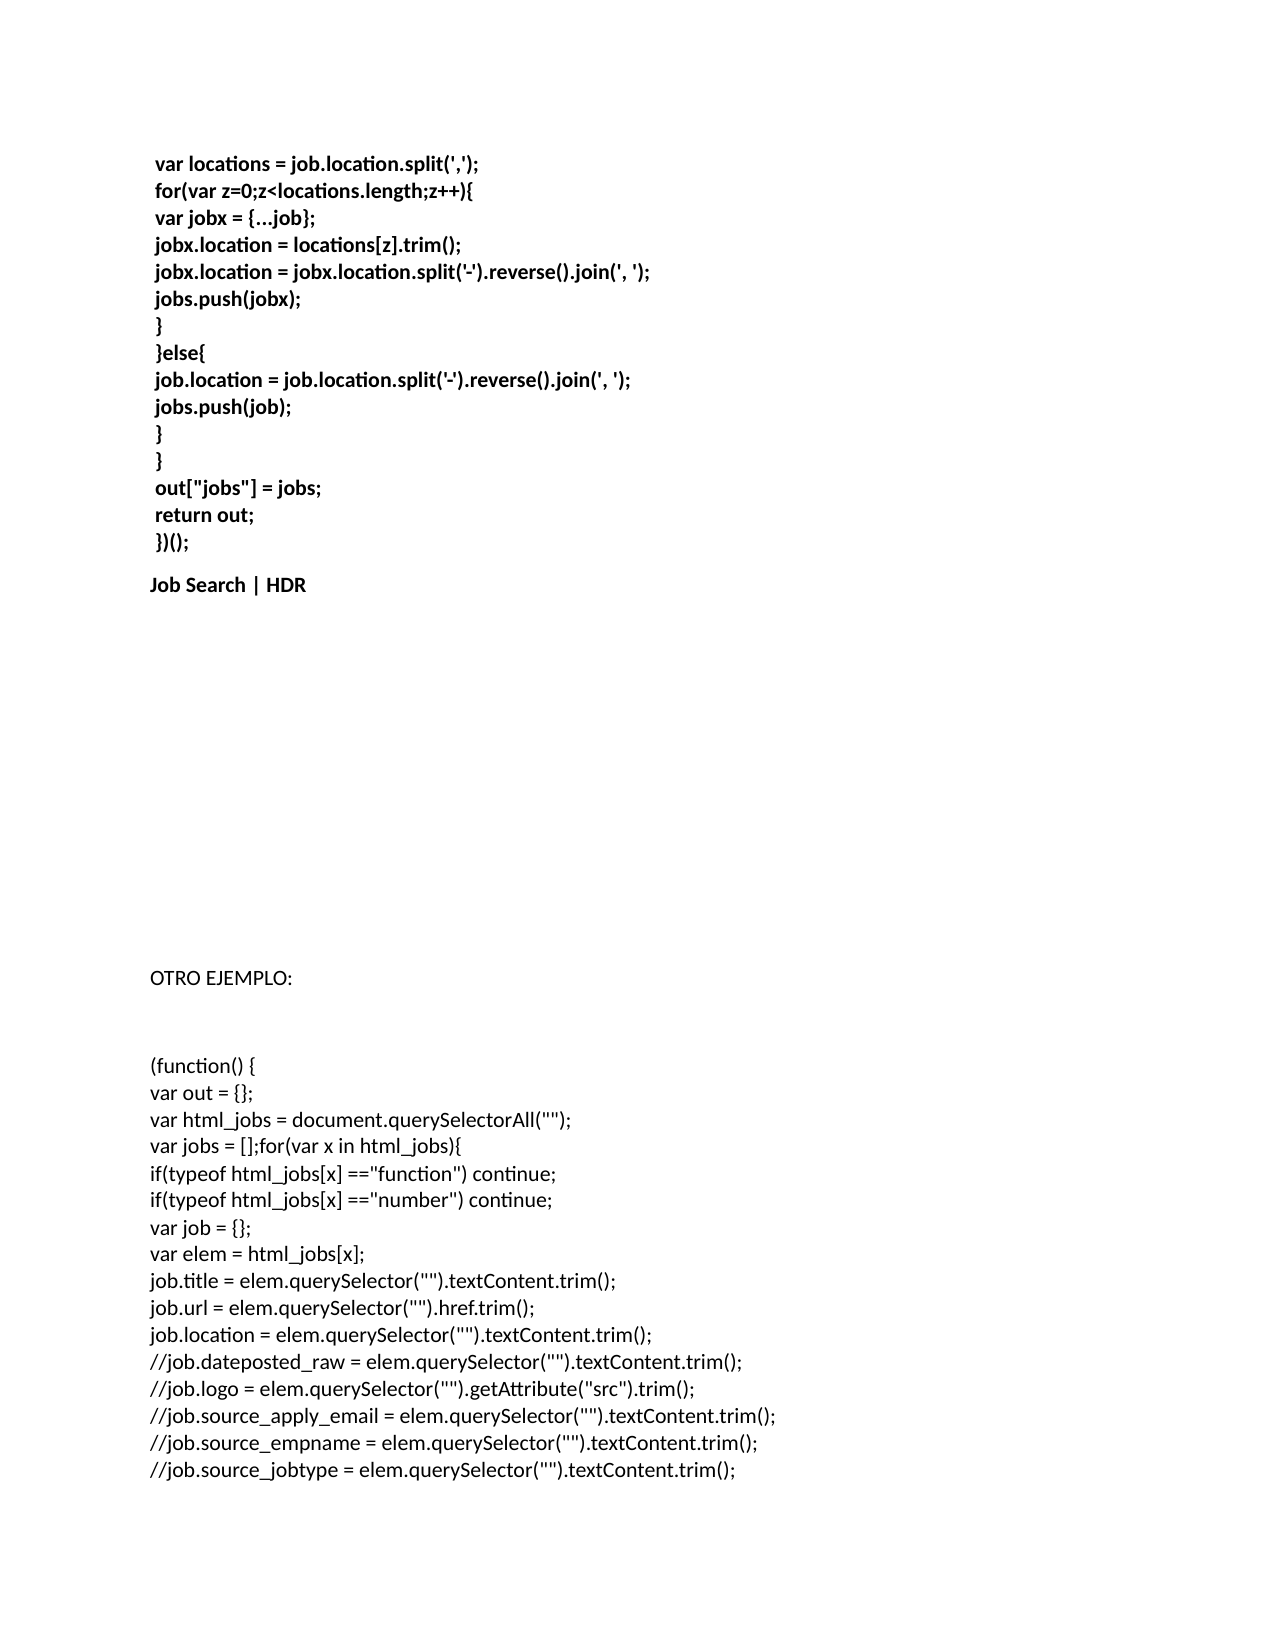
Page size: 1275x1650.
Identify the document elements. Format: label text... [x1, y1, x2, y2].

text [150, 150, 1125, 555]
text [150, 1051, 1125, 1483]
text OTRO EJEMPLO: [150, 964, 1125, 991]
text Job Search | HDR [150, 571, 1125, 598]
